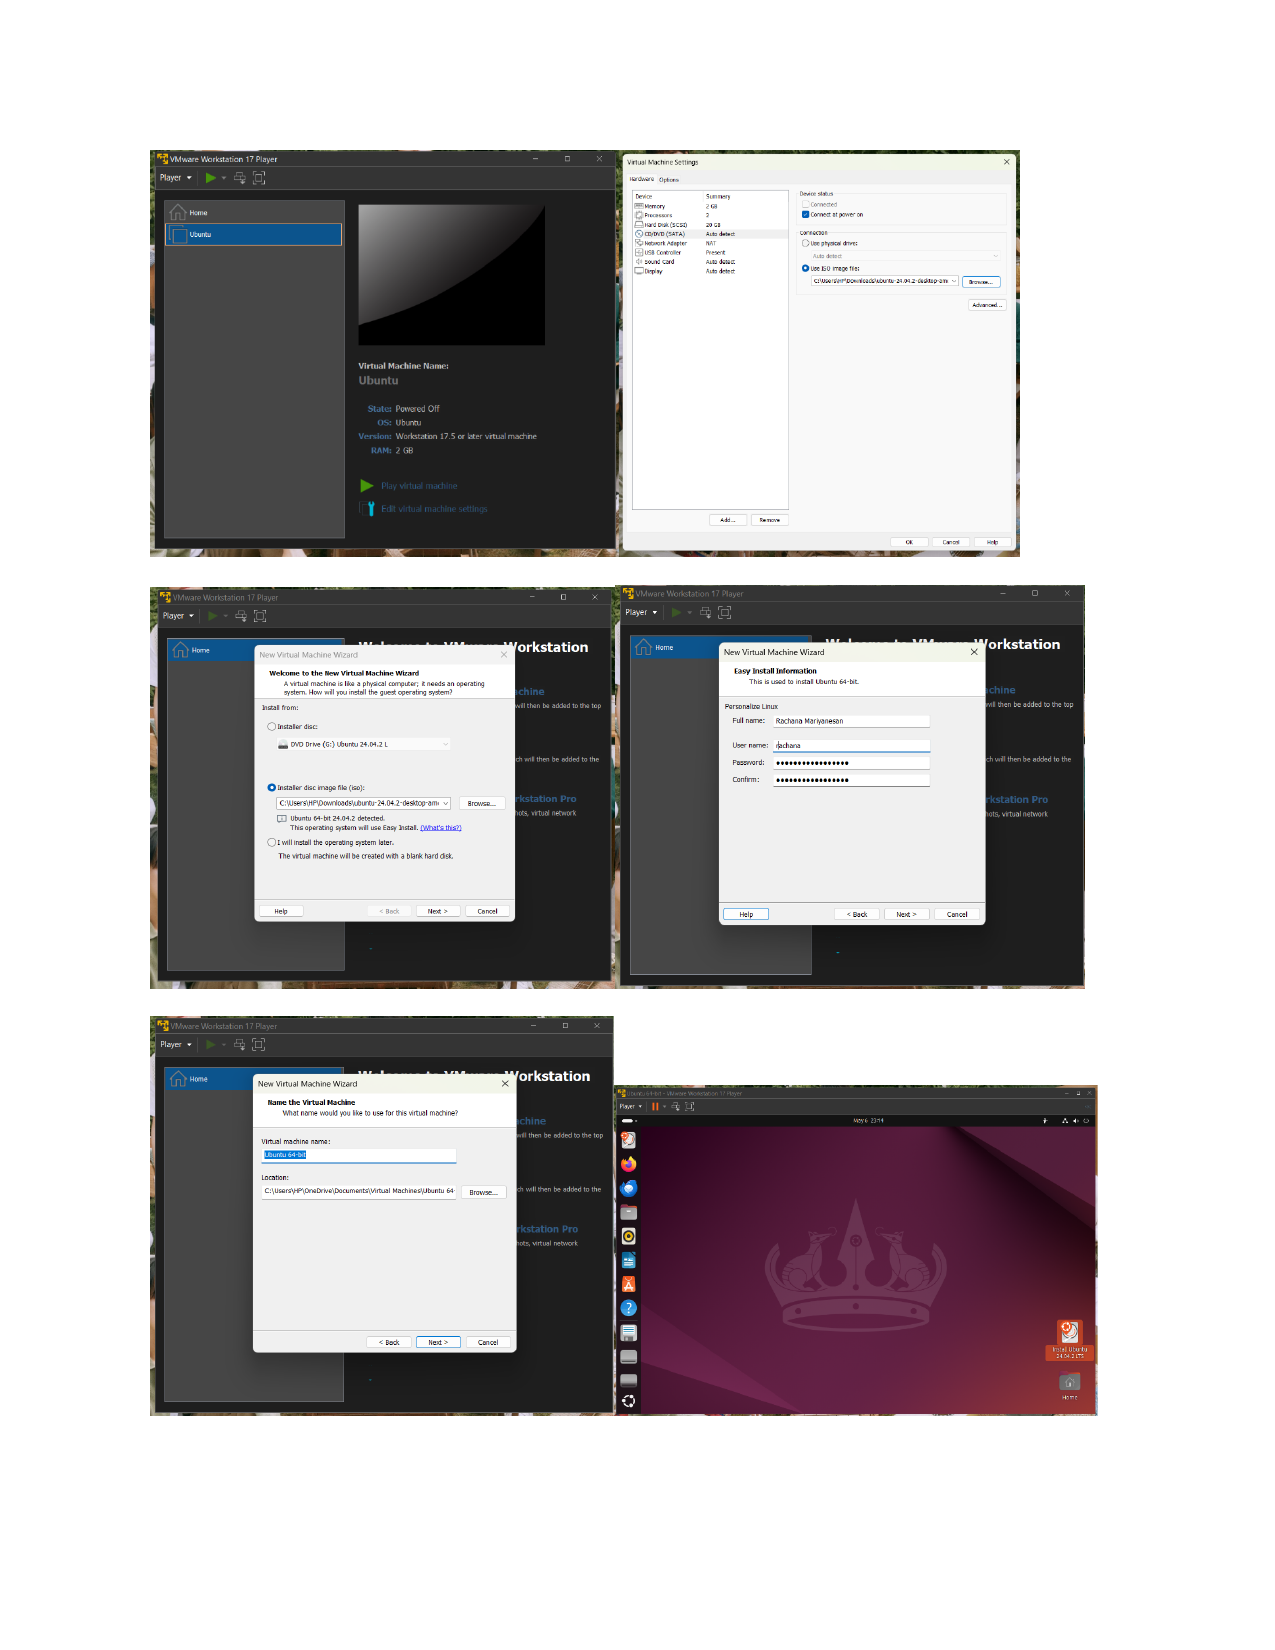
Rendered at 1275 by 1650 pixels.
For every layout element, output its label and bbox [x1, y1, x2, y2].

picture [150, 585, 1085, 989]
picture [150, 150, 1020, 557]
picture [150, 1016, 1098, 1416]
